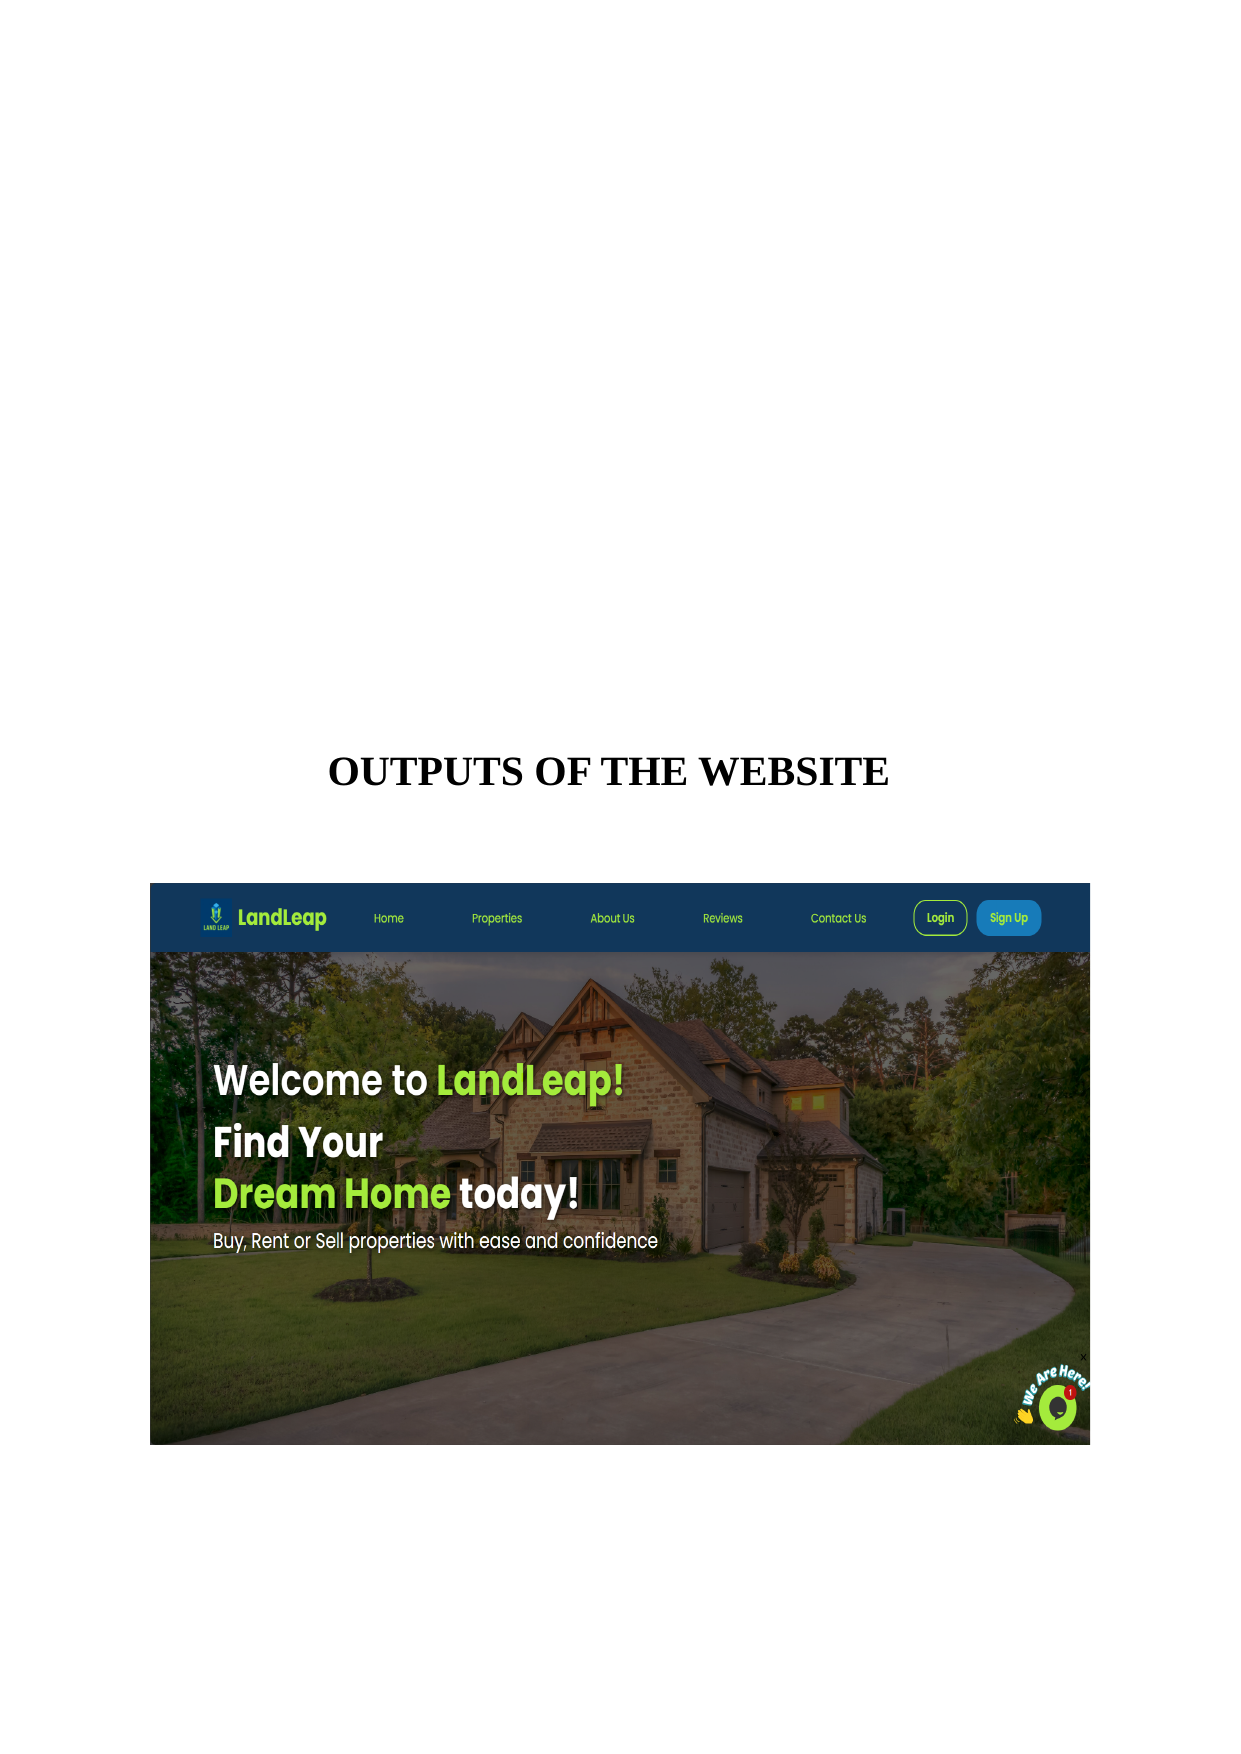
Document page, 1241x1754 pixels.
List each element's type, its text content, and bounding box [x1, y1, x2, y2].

picture [150, 883, 1091, 1445]
text OUTPUTS OF THE WEBSITE [150, 746, 1090, 794]
